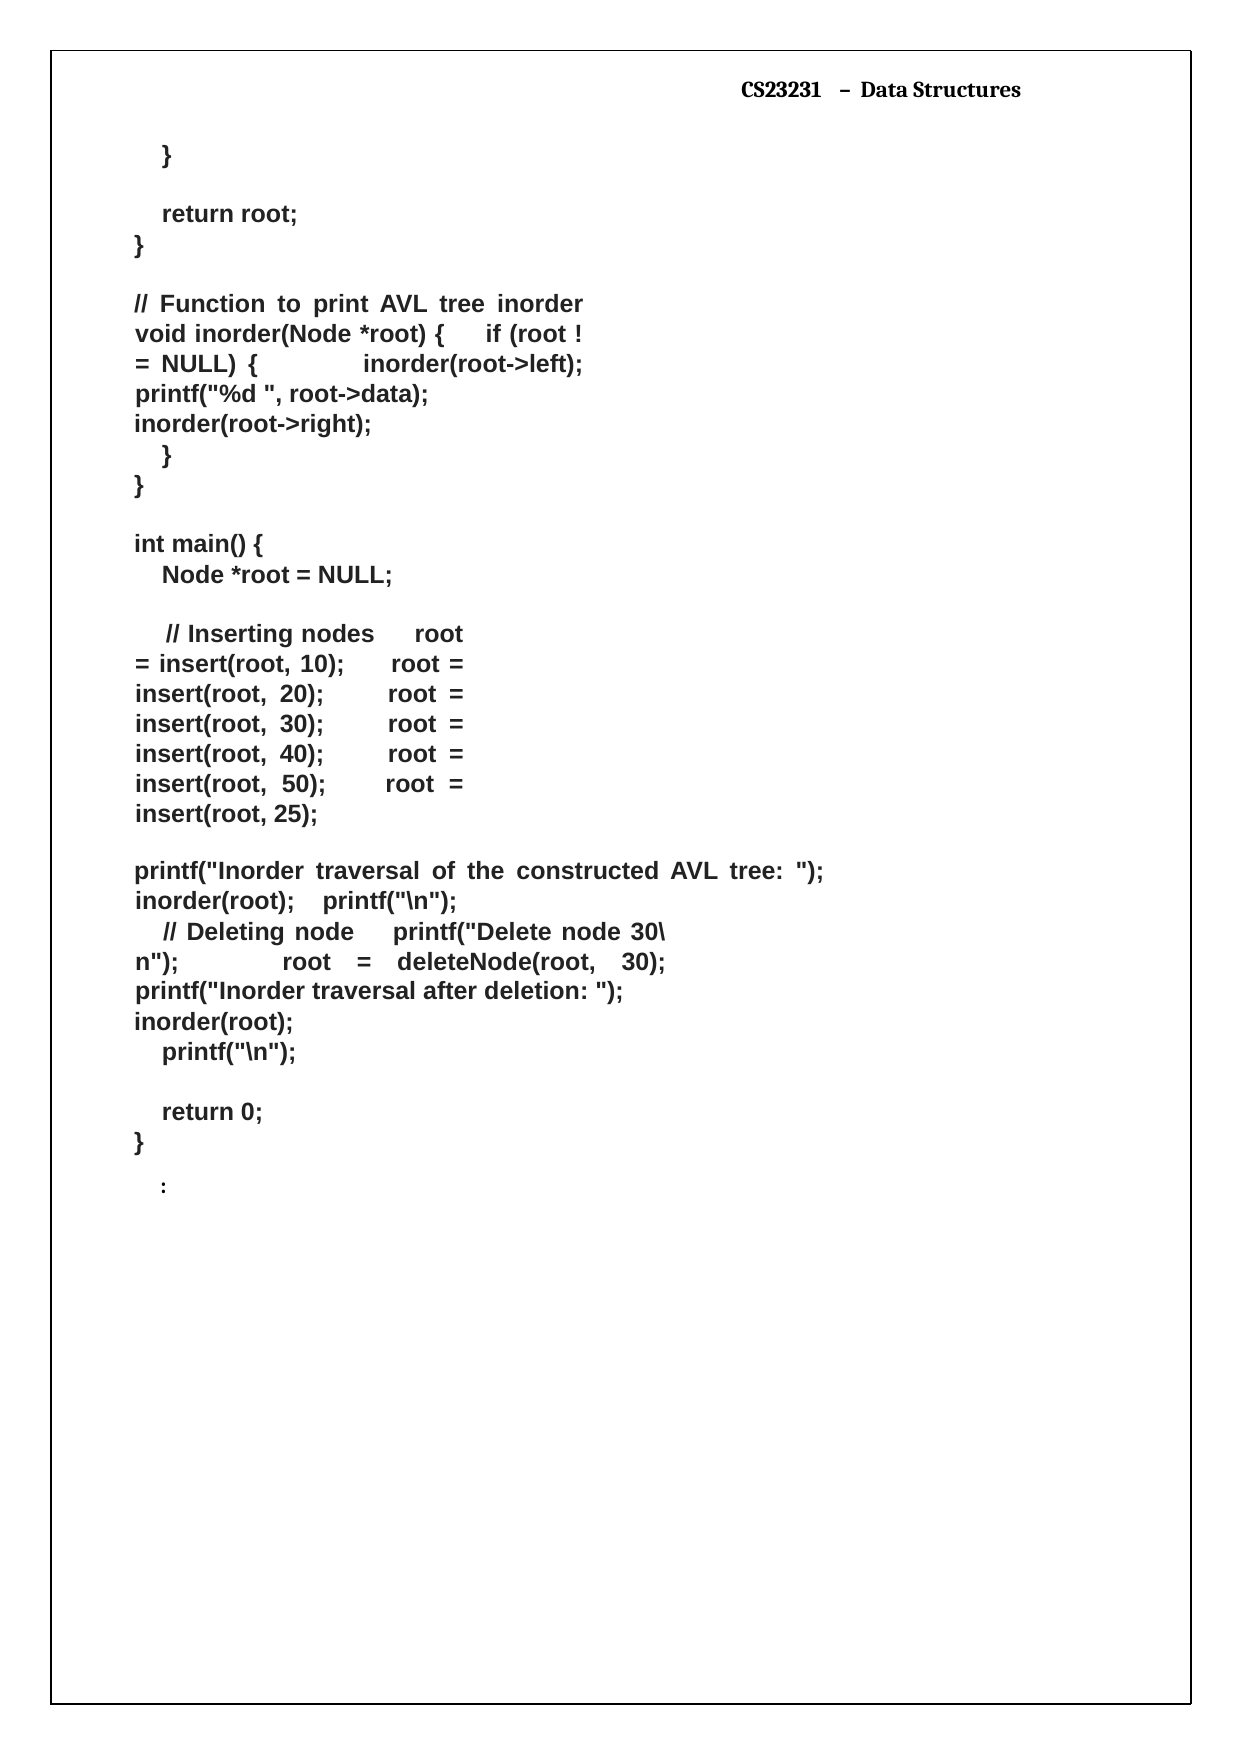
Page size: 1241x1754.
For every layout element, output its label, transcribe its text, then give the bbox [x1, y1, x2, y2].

picture [739, 71, 1093, 103]
text // Deleting node printf("Delete node 30\n"); root = deleteNode(root, 30); printf("Inorder traversal after deletion: "); [134, 917, 667, 1005]
text } [134, 470, 1132, 499]
text inorder(root); [134, 1007, 1132, 1036]
text // Inserting nodes root = insert(root, 10); root = insert(root, 20); root = insert(root, 30); root = insert(root, 40); root = insert(root, 50); root = insert(root, 25); [134, 619, 464, 827]
text return root; [134, 199, 1132, 228]
text printf("Inorder traversal of the constructed AVL tree: "); inorder(root); printf("\n"); [134, 856, 826, 915]
text // Function to print AVL tree inorder void inorder(Node *root) { if (root != NULL) { inorder(root->left); printf("%d ", root->data); [134, 289, 584, 408]
text return 0; [134, 1097, 1132, 1125]
text Node *root = NULL; [134, 560, 1132, 589]
text int main() { [134, 529, 1132, 558]
text inorder(root->right); [134, 409, 1132, 438]
text } [134, 440, 1132, 468]
text : [160, 1173, 1132, 1199]
text } [134, 230, 1132, 258]
text } [134, 140, 1132, 169]
text } [134, 1127, 210, 1156]
text printf("\n"); [134, 1037, 1132, 1066]
